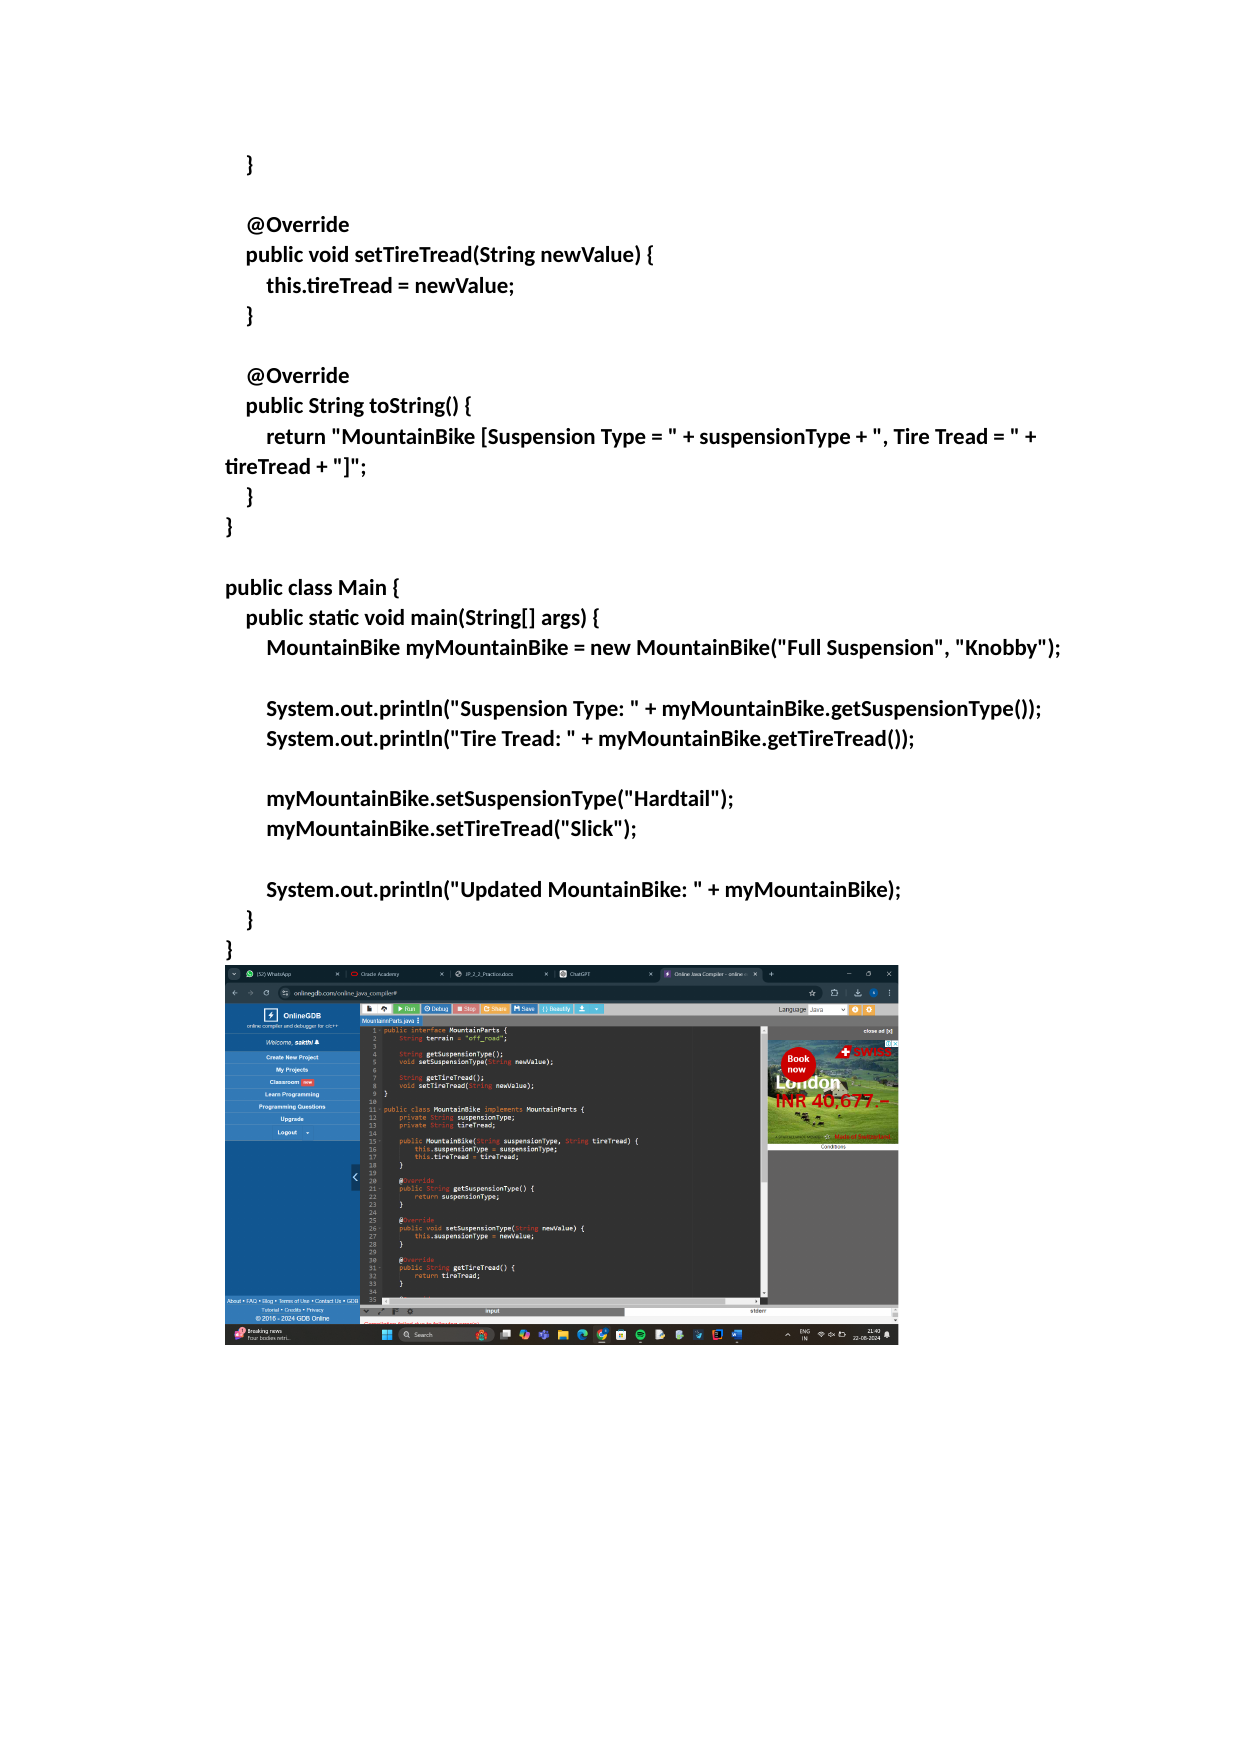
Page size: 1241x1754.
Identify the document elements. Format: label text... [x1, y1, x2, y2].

list myMountainBike.setSuspensionType("Hardtail"); [225, 784, 1090, 812]
picture [225, 965, 899, 1345]
list @Override [225, 210, 1090, 238]
list public String toString() { [225, 392, 1090, 420]
list public static void main(String[] args) { [225, 603, 1090, 631]
list } [225, 150, 1090, 178]
list @Override [225, 361, 1090, 389]
list myMountainBike.setTireTread("Slick"); [225, 814, 1090, 843]
list } [225, 935, 1090, 963]
list return "MountainBike [Suspension Type = " + suspensionType + ", Tire Tread = " + tireTread + "]"; [225, 422, 1090, 480]
list System.out.println("Suspension Type: " + myMountainBike.getSuspensionType()); [225, 694, 1090, 722]
list MountainBike myMountainBike = new MountainBike("Full Suspension", "Knobby"); [225, 633, 1090, 661]
list public class Main { [225, 573, 1090, 601]
list public void setTireTread(String newValue) { [225, 241, 1090, 269]
list } [225, 512, 1090, 541]
list } [225, 905, 1090, 933]
list } [225, 301, 1090, 329]
list this.tireTread = newValue; [225, 271, 1090, 299]
list System.out.println("Tire Tread: " + myMountainBike.getTireTread()); [225, 724, 1090, 752]
list } [225, 482, 1090, 510]
list System.out.println("Updated MountainBike: " + myMountainBike); [225, 875, 1090, 903]
